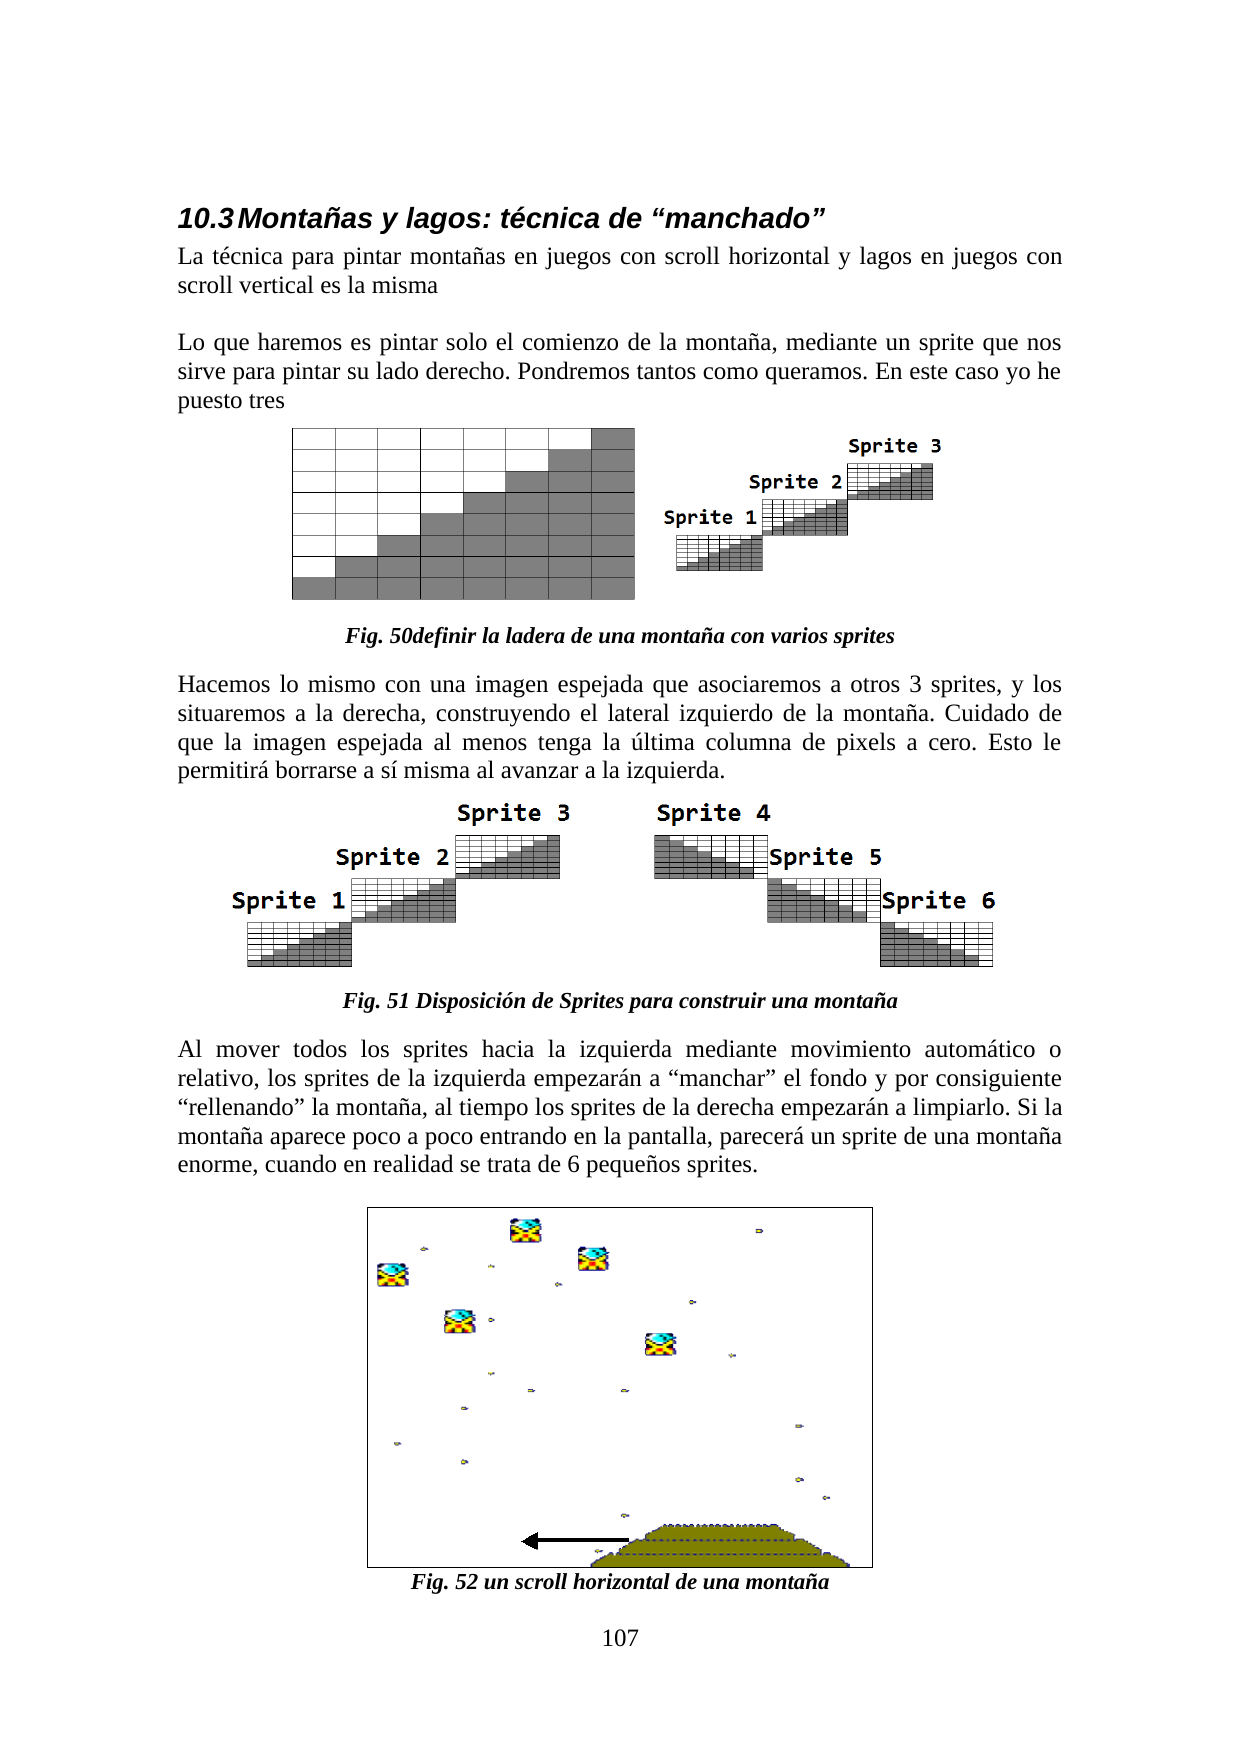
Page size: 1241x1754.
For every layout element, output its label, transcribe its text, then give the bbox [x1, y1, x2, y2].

text Hacemos lo mismo con una imagen espejada que asociaremos a otros 3 sprites, y los situaremos a la derecha, construyendo el lateral izquierdo de la montaña. Cuidado de que la imagen espejada al menos tenga la última columna de pixels a cero. Esto le permitirá borrarse a sí misma al avanzar a la izquierda. [177, 669, 1063, 784]
text Lo que haremos es pintar solo el comienzo de la montaña, mediante un sprite que nos sirve para pintar su lado derecho. Pondremos tantos como queramos. En este caso yo he puesto tres [177, 327, 1063, 414]
subtitle Montañas y lagos: técnica de “manchado” [177, 201, 1063, 235]
text La técnica para pintar montañas en juegos con scroll horizontal y lagos en juegos con scroll vertical es la misma [177, 241, 1063, 299]
picture [268, 413, 972, 622]
text Al mover todos los sprites hacia la izquierda mediante movimiento automático o relativo, los sprites de la izquierda empezarán a “manchar” el fondo y por consiguiente “rellenando” la montaña, al tiempo los sprites de la derecha empezarán a limpiarlo. Si la montaña aparece poco a poco entrando en la pantalla, parecerá un sprite de una montaña enorme, cuando en realidad se trata de 6 pequeños sprites. [177, 1034, 1063, 1178]
picture [207, 784, 1033, 988]
picture [368, 1208, 872, 1567]
